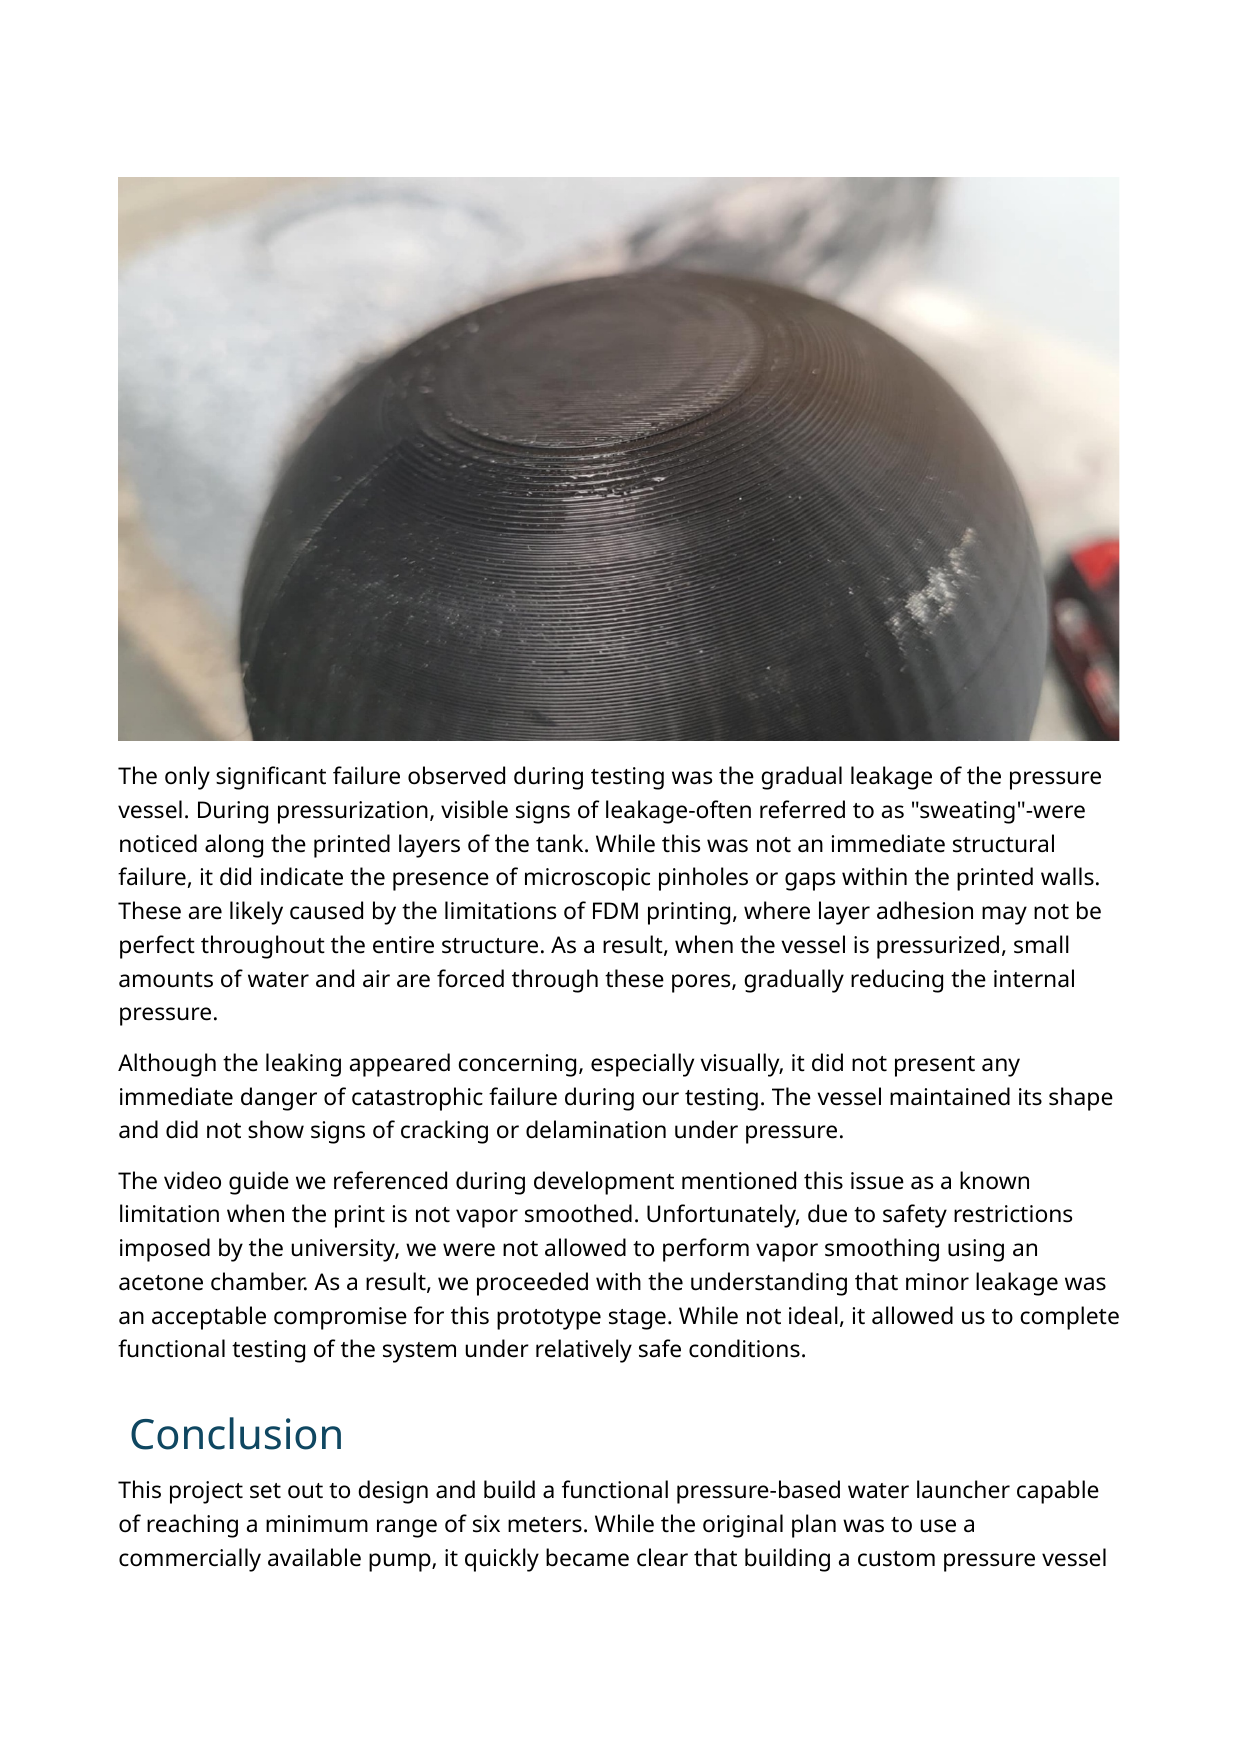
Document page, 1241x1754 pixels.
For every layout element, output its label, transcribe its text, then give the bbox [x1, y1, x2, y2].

text Although the leaking appeared concerning, especially visually, it did not present any immediate danger of catastrophic failure during our testing. The vessel maintained its shape and did not show signs of cracking or delamination under pressure. [118, 1047, 1122, 1146]
text The only significant failure observed during testing was the gradual leakage of the pressure vessel. During pressurization, visible signs of leakage-often referred to as "sweating"-were noticed along the printed layers of the tank. While this was not an immediate structural failure, it did indicate the presence of microscopic pinholes or gaps within the printed walls. These are likely caused by the limitations of FDM printing, where layer adhesion may not be perfect throughout the entire structure. As a result, when the vessel is pressurized, small amounts of water and air are forced through these pores, gradually reducing the internal pressure. [118, 760, 1122, 1028]
text The video guide we referenced during development mentioned this issue as a known limitation when the print is not vapor smoothed. Unfortunately, due to safety restrictions imposed by the university, we were not allowed to perform vapor smoothing using an acetone chamber. As a result, we proceeded with the understanding that minor leakage was an acceptable compromise for this prototype stage. While not ideal, it allowed us to complete functional testing of the system under relatively safe conditions. [118, 1165, 1122, 1365]
subtitle Conclusion [118, 1405, 1122, 1461]
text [118, 1474, 1122, 1573]
picture [118, 177, 1120, 741]
